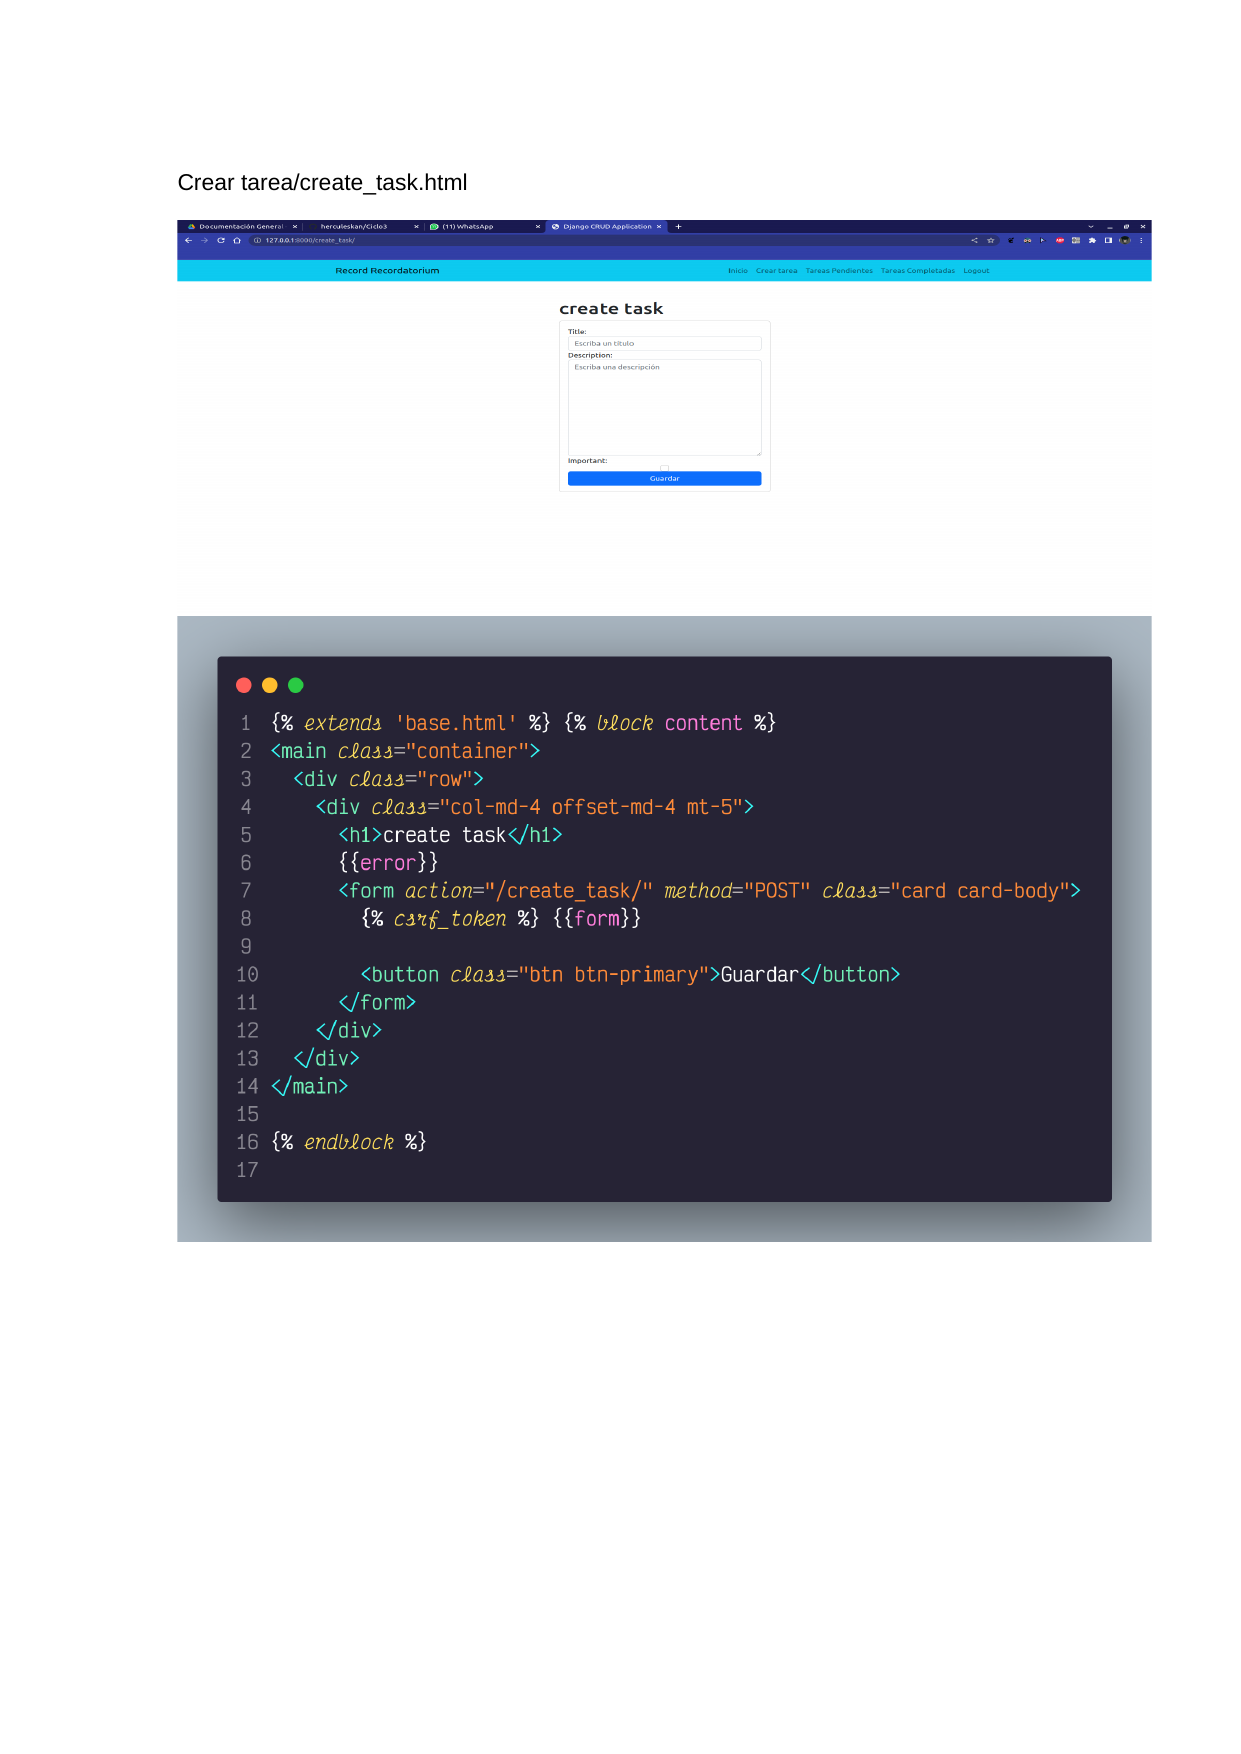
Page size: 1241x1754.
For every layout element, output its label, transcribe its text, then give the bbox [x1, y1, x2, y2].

picture [177, 616, 1152, 1242]
picture [177, 220, 1152, 613]
text Crear tarea/create_task.html [177, 169, 1152, 196]
